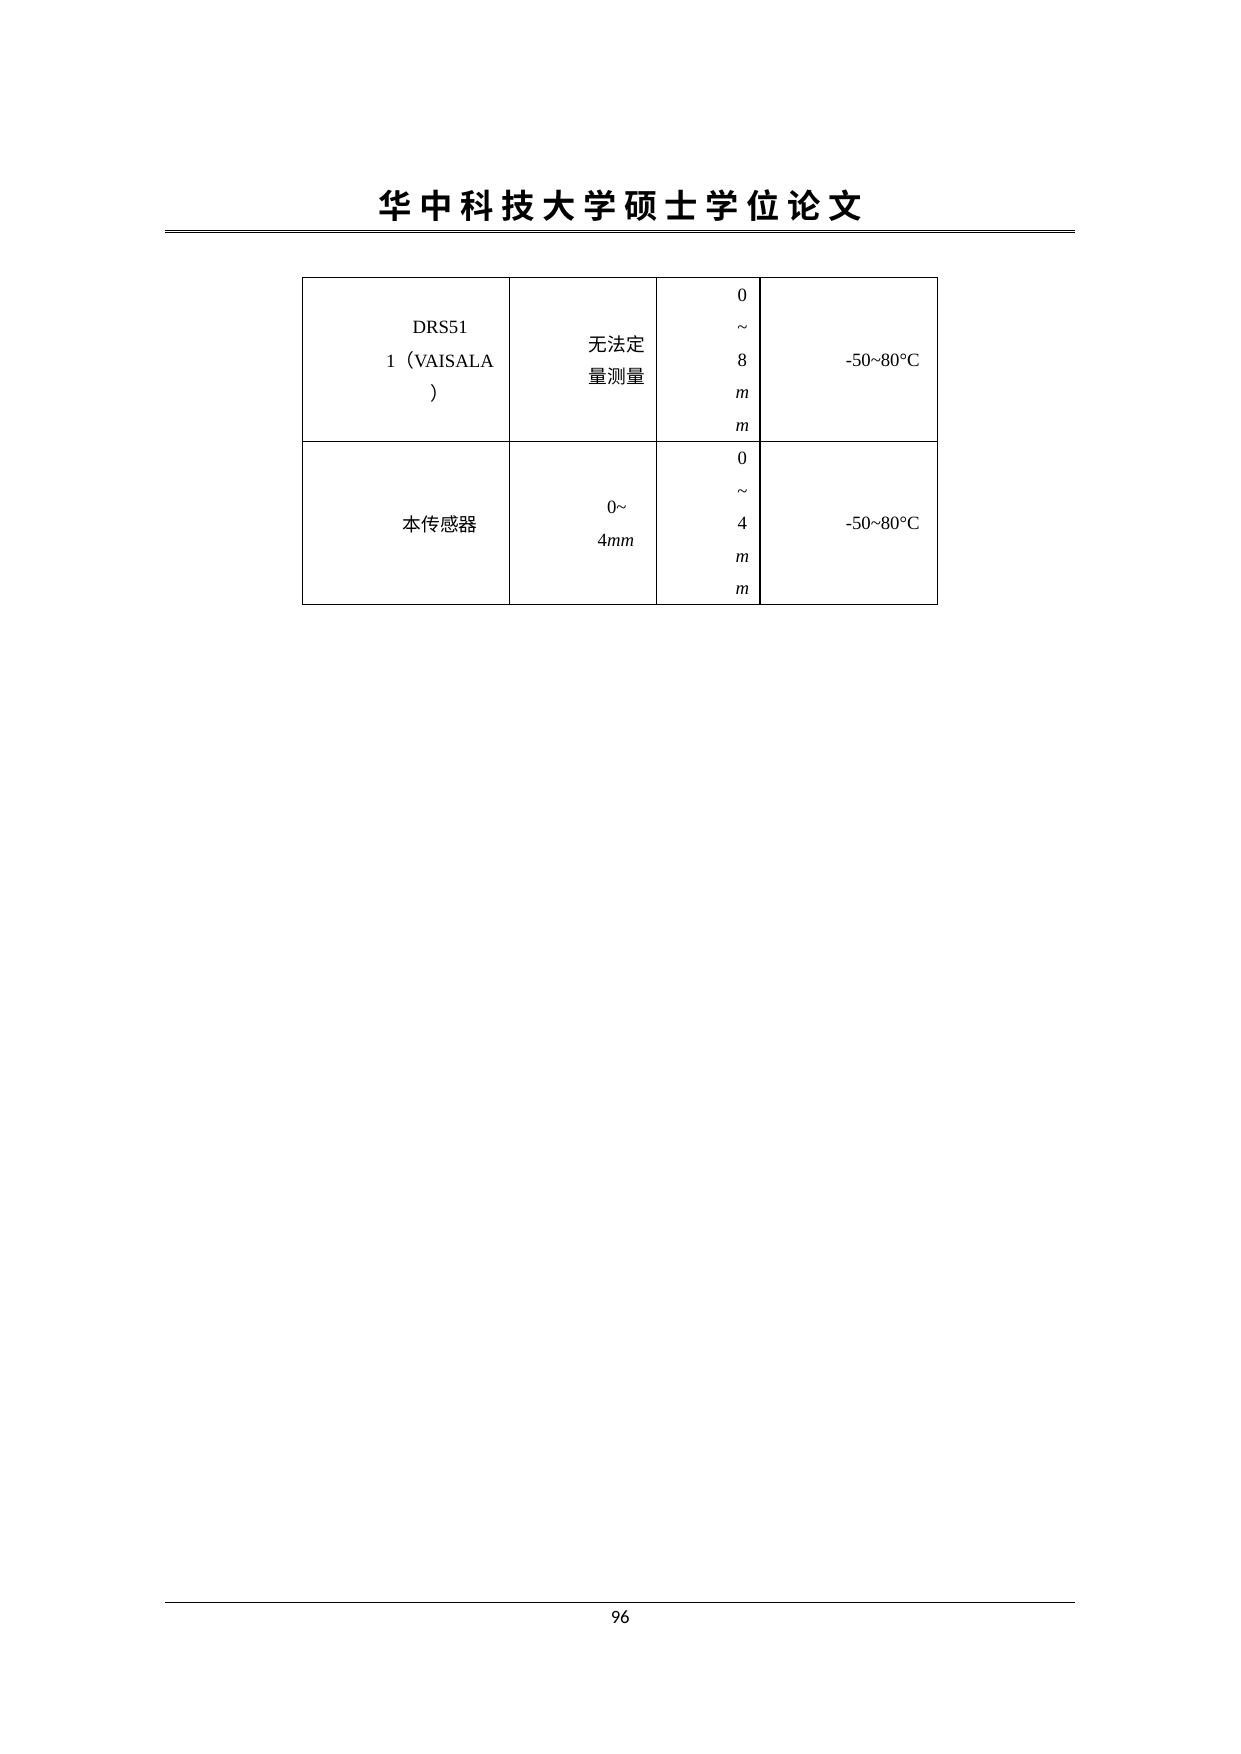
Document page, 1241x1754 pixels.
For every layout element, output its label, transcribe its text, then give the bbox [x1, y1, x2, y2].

table_cell DRS511（VAISALA） [303, 278, 509, 441]
table_cell 0~4mm [510, 442, 656, 604]
table_cell 无法定量测量 [510, 278, 656, 441]
table_cell 0~8mm [657, 278, 759, 441]
table_cell 本传感器 [303, 442, 509, 604]
table_cell -50~80°C [761, 278, 937, 441]
table_cell 0~4mm [657, 442, 759, 604]
table_cell -50~80°C [761, 442, 937, 604]
